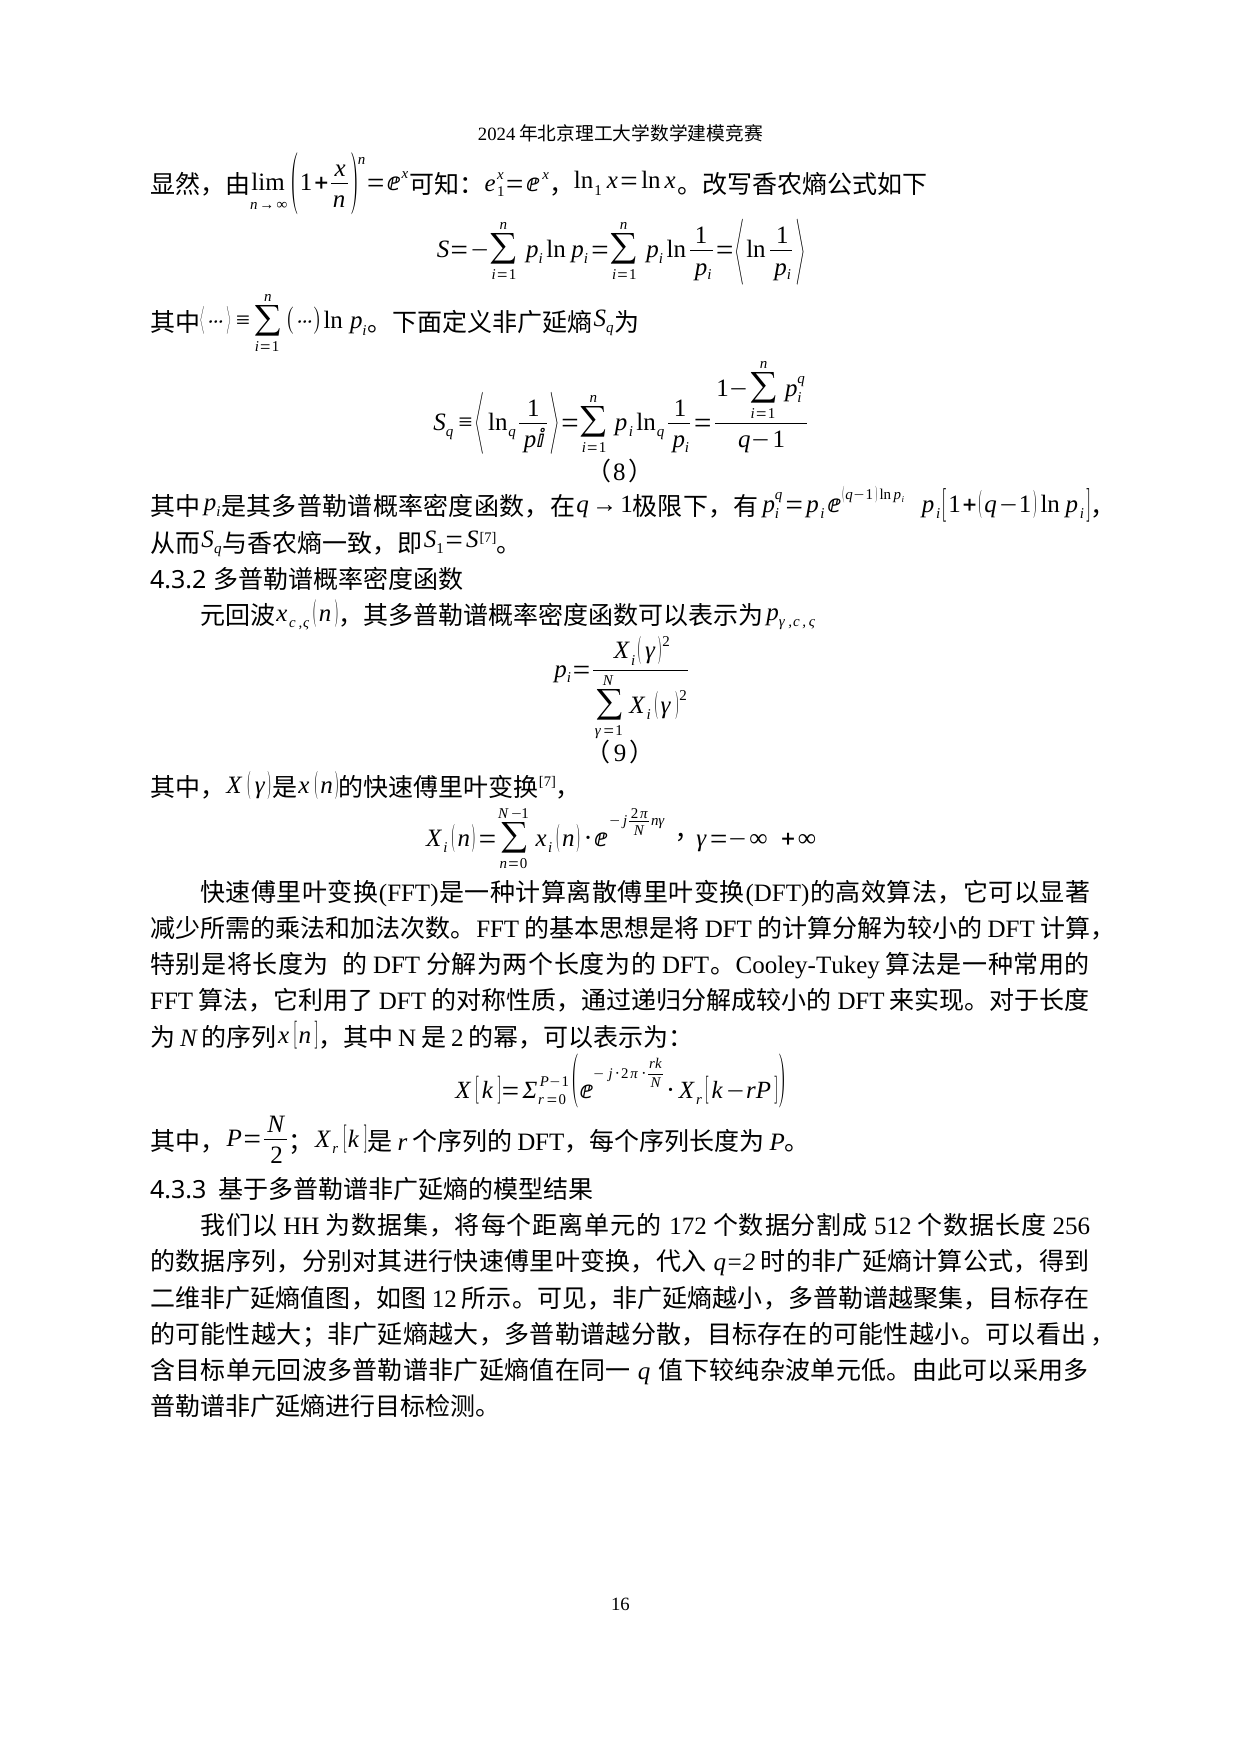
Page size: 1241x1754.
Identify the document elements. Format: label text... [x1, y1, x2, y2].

text 其中，；是r个序列的DFT，每个序列长度为P。 [150, 1110, 1090, 1169]
text 其中是其多普勒谱概率密度函数，在极限下，有，从而与香农熵一致，即[7]。 [150, 485, 1090, 559]
text 快速傅里叶变换(FFT)是一种计算离散傅里叶变换(DFT)的高效算法，它可以显著减少所需的乘法和加法次数。FFT的基本思想是将DFT的计算分解为较小的DFT计算，特别是将长度为 的DFT分解为两个长度为的DFT。Cooley-Tukey算法是一种常用的FFT算法，它利用了DFT的对称性质，通过递归分解成较小的DFT来实现。对于长度为N的序列，其中N是2的幂，可以表示为： [150, 872, 1090, 1053]
text 我们以HH为数据集，将每个距离单元的 172 个数据分割成512个数据长度256的数据序列，分别对其进行快速傅里叶变换，代入q=2时的非广延熵计算公式，得到二维非广延熵值图，如图12所示。可见，非广延熵越小，多普勒谱越聚集，目标存在的可能性越大；非广延熵越大，多普勒谱越分散，目标存在的可能性越小。可以看出，含目标单元回波多普勒谱非广延熵值在同一q 值下较纯杂波单元低。由此可以采用多普勒谱非广延熵进行目标检测。 [150, 1206, 1090, 1423]
text 其中，是的快速傅里叶变换[7]， [150, 768, 1090, 804]
text 其中。下面定义非广延熵为 [150, 287, 1090, 354]
text 元回波，其多普勒谱概率密度函数可以表示为 [150, 596, 1090, 632]
text 4.3.2 多普勒谱概率密度函数 [150, 559, 1090, 596]
text 显然，由可知：，。改写香农熵公式如下 [150, 150, 1090, 216]
text 4.3.3 基于多普勒谱非广延熵的模型结果 [150, 1169, 1090, 1206]
